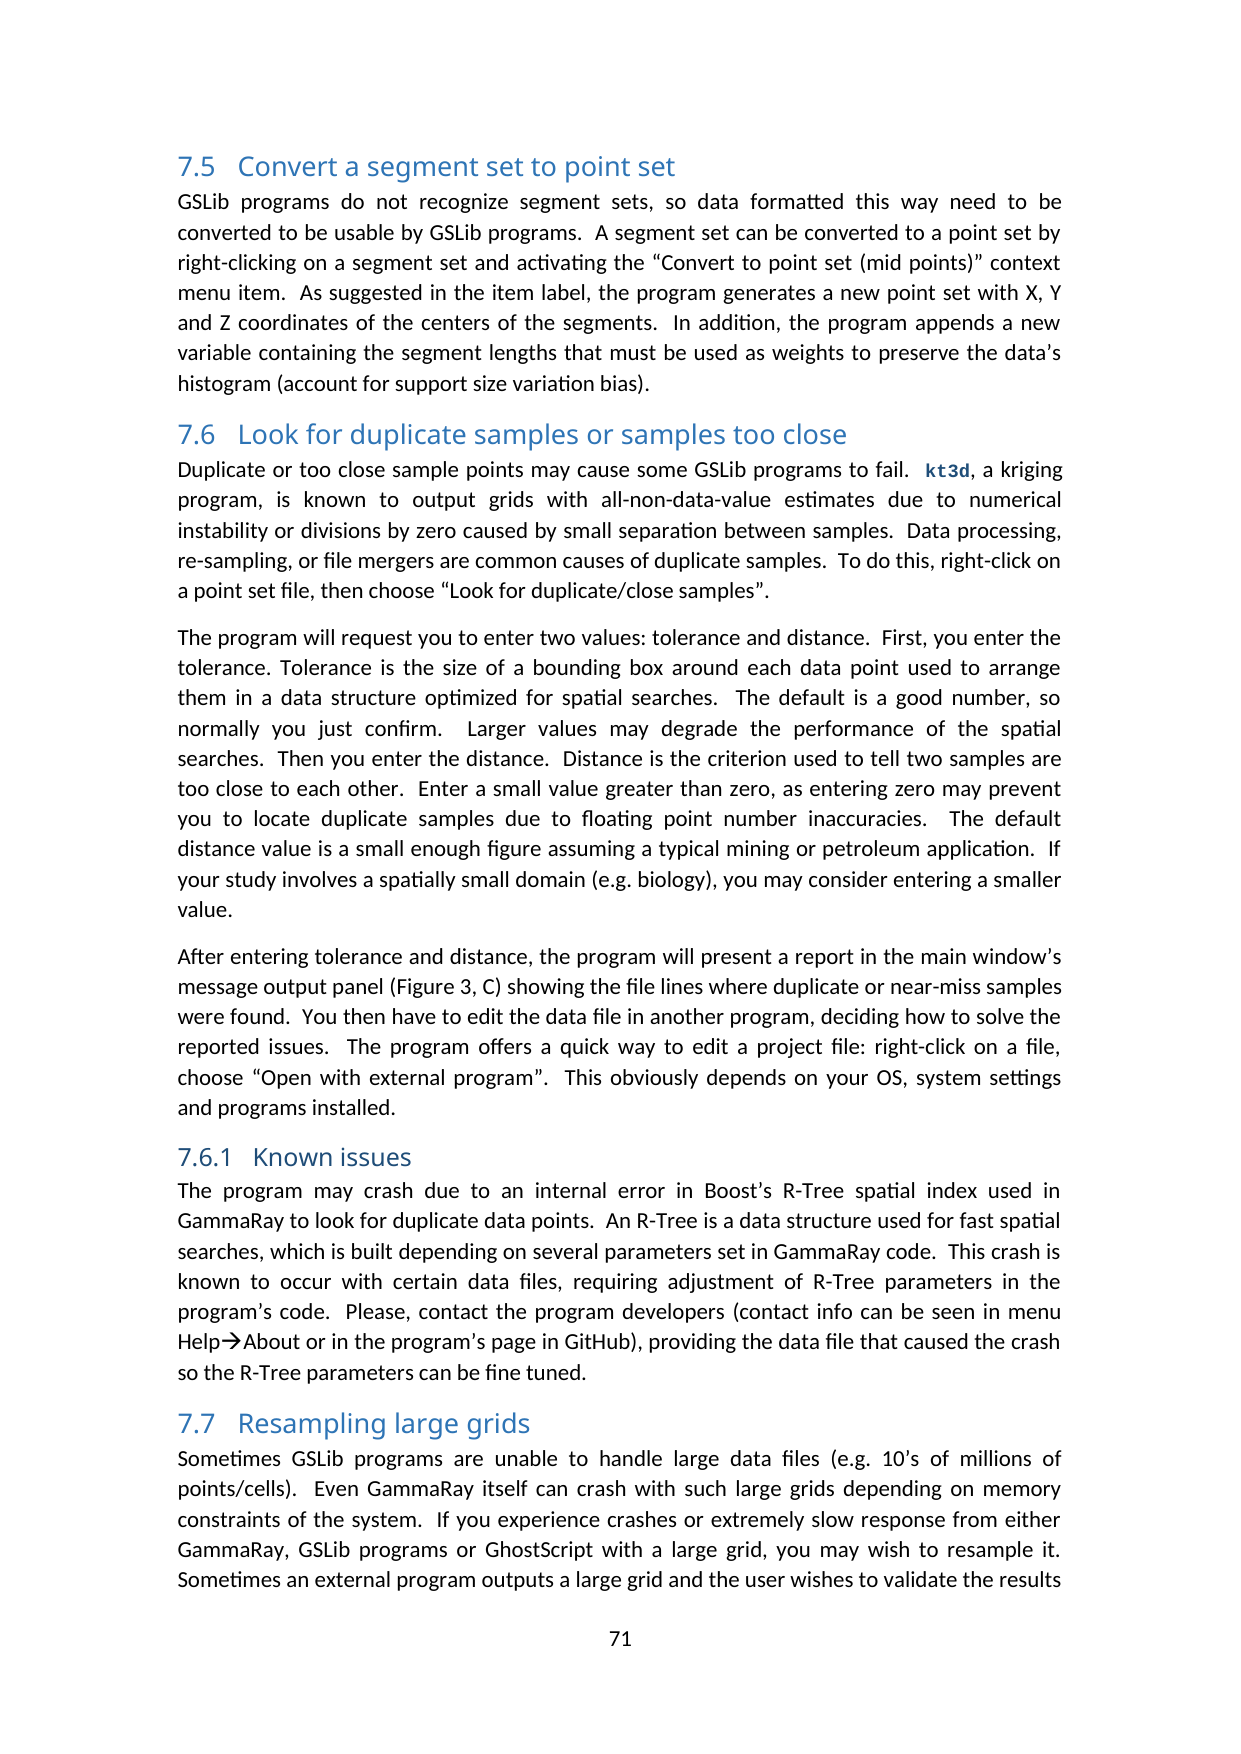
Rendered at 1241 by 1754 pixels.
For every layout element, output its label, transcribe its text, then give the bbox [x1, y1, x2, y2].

subtitle Look for duplicate samples or samples too close [177, 416, 1063, 452]
text After entering tolerance and distance, the program will present a report in the main window’s message output panel (Figure 3, C) showing the file lines where duplicate or near-miss samples were found. You then have to edit the data file in another program, deciding how to solve the reported issues. The program offers a quick way to edit a project file: right-click on a file, choose “Open with external program”. This obviously depends on your OS, system settings and programs installed. [177, 942, 1063, 1121]
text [177, 1444, 1063, 1593]
text GSLib programs do not recognize segment sets, so data formatted this way need to be converted to be usable by GSLib programs. A segment set can be converted to a point set by right-clicking on a segment set and activating the “Convert to point set (mid points)” context menu item. As suggested in the item label, the program generates a new point set with X, Y and Z coordinates of the centers of the segments. In addition, the program appends a new variable containing the segment lengths that must be used as weights to preserve the data’s histogram (account for support size variation bias). [177, 187, 1063, 397]
text The program may crash due to an internal error in Boost’s R-Tree spatial index used in GammaRay to look for duplicate data points. An R-Tree is a data structure used for fast spatial searches, which is built depending on several parameters set in GammaRay code. This crash is known to occur with certain data files, requiring adjustment of R-Tree parameters in the program’s code. Please, contact the program developers (contact info can be seen in menu HelpAbout or in the program’s page in GitHub), providing the data file that caused the crash so the R-Tree parameters can be fine tuned. [177, 1176, 1063, 1386]
subtitle Resampling large grids [177, 1404, 1063, 1441]
subtitle Convert a segment set to point set [177, 148, 1063, 184]
text Duplicate or too close sample points may cause some GSLib programs to fail. kt3d, a kriging program, is known to output grids with all-non-data-value estimates due to numerical instability or divisions by zero caused by small separation between samples. Data processing, re-sampling, or file mergers are common causes of duplicate samples. To do this, right-click on a point set file, then choose “Look for duplicate/close samples”. [177, 455, 1063, 604]
text The program will request you to enter two values: tolerance and distance. First, you enter the tolerance. Tolerance is the size of a bounding box around each data point used to arrange them in a data structure optimized for spatial searches. The default is a good number, so normally you just confirm. Larger values may degrade the performance of the spatial searches. Then you enter the distance. Distance is the criterion used to tell two samples are too close to each other. Enter a small value greater than zero, as entering zero may prevent you to locate duplicate samples due to floating point number inaccuracies. The default distance value is a small enough figure assuming a typical mining or petroleum application. If your study involves a spatially small domain (e.g. biology), you may consider entering a smaller value. [177, 623, 1063, 923]
subtitle Known issues [177, 1140, 1063, 1174]
